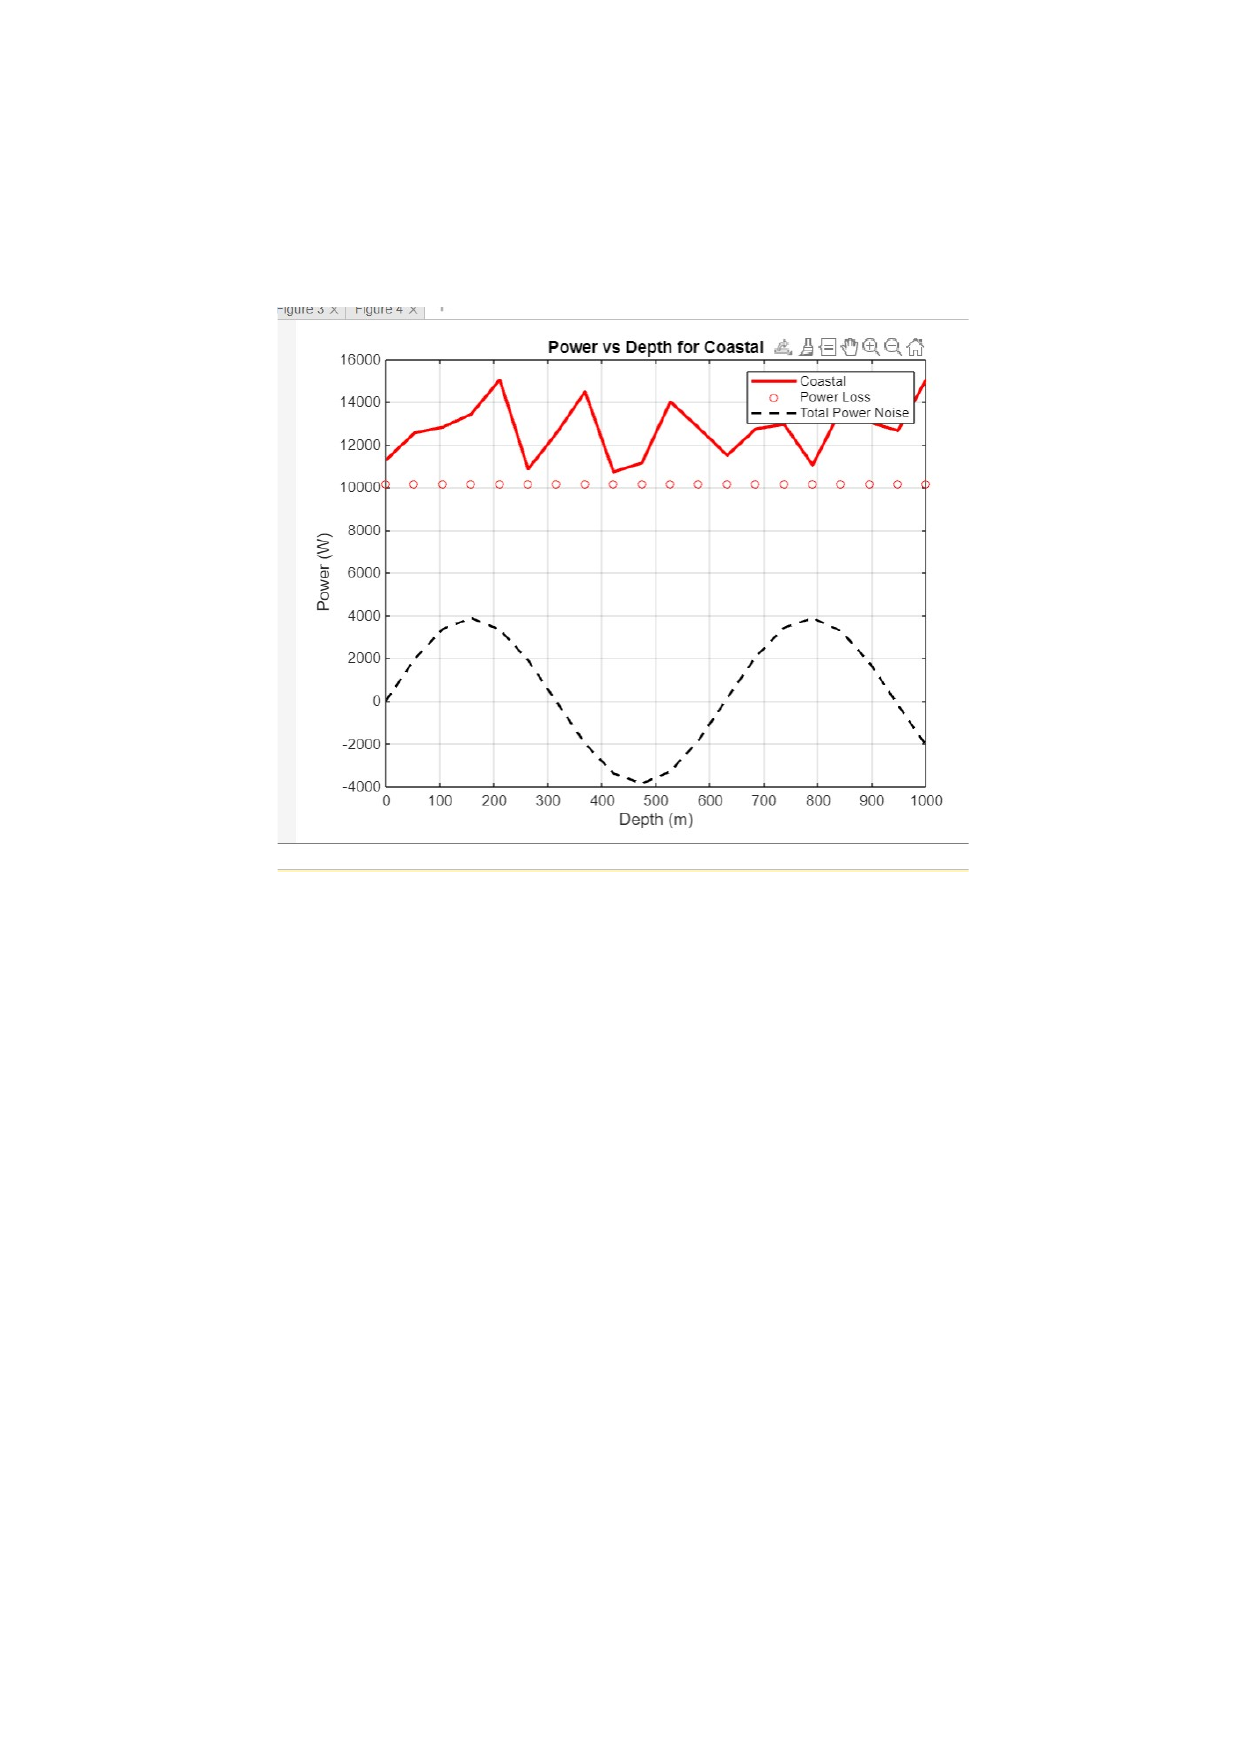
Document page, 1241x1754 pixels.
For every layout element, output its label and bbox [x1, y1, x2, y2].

picture [277, 307, 969, 872]
